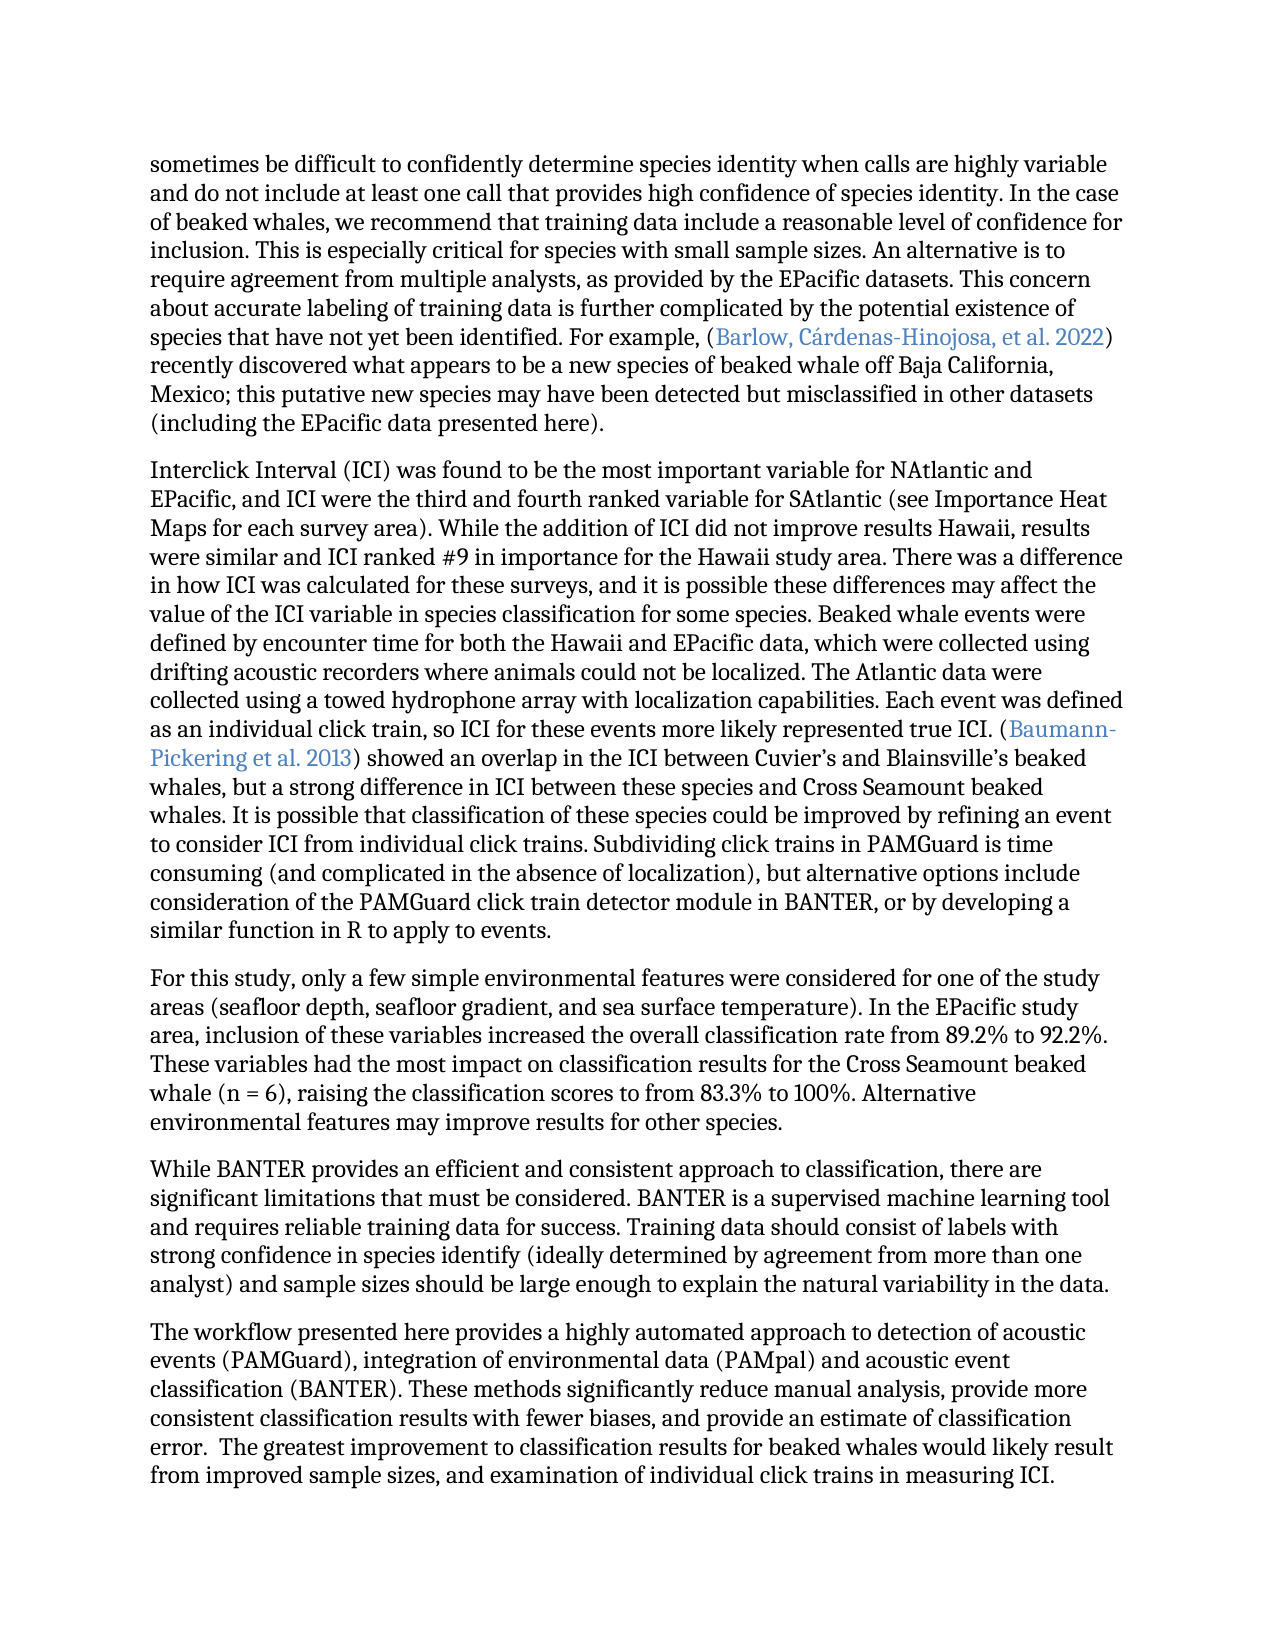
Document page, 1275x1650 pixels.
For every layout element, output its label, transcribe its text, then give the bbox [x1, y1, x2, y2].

text For this study, only a few simple environmental features were considered for one of the study areas (seafloor depth, seafloor gradient, and sea surface temperature). In the EPacific study area, inclusion of these variables increased the overall classification rate from 89.2% to 92.2%. These variables had the most impact on classification results for the Cross Seamount beaked whale (n = 6), raising the classification scores to from 83.3% to 100%. Alternative environmental features may improve results for other species. [150, 964, 1125, 1136]
text While BANTER provides an efficient and consistent approach to classification, there are significant limitations that must be considered. BANTER is a supervised machine learning tool and requires reliable training data for success. Training data should consist of labels with strong confidence in species identify (ideally determined by agreement from more than one analyst) and sample sizes should be large enough to explain the natural variability in the data. [150, 1155, 1125, 1299]
text Interclick Interval (ICI) was found to be the most important variable for NAtlantic and EPacific, and ICI were the third and fourth ranked variable for SAtlantic (see Importance Heat Maps for each survey area). While the addition of ICI did not improve results Hawaii, results were similar and ICI ranked #9 in importance for the Hawaii study area. There was a difference in how ICI was calculated for these surveys, and it is possible these differences may affect the value of the ICI variable in species classification for some species. Beaked whale events were defined by encounter time for both the Hawaii and EPacific data, which were collected using drifting acoustic recorders where animals could not be localized. The Atlantic data were collected using a towed hydrophone array with localization capabilities. Each event was defined as an individual click train, so ICI for these events more likely represented true ICI. (Baumann-Pickering et al. 2013) showed an overlap in the ICI between Cuvier’s and Blainsville’s beaked whales, but a strong difference in ICI between these species and Cross Seamount beaked whales. It is possible that classification of these species could be improved by refining an event to consider ICI from individual click trains. Subdividing click trains in PAMGuard is time consuming (and complicated in the absence of localization), but alternative options include consideration of the PAMGuard click train detector module in BANTER, or by developing a similar function in R to apply to events. [150, 456, 1125, 945]
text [150, 150, 1125, 437]
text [150, 1317, 1125, 1490]
